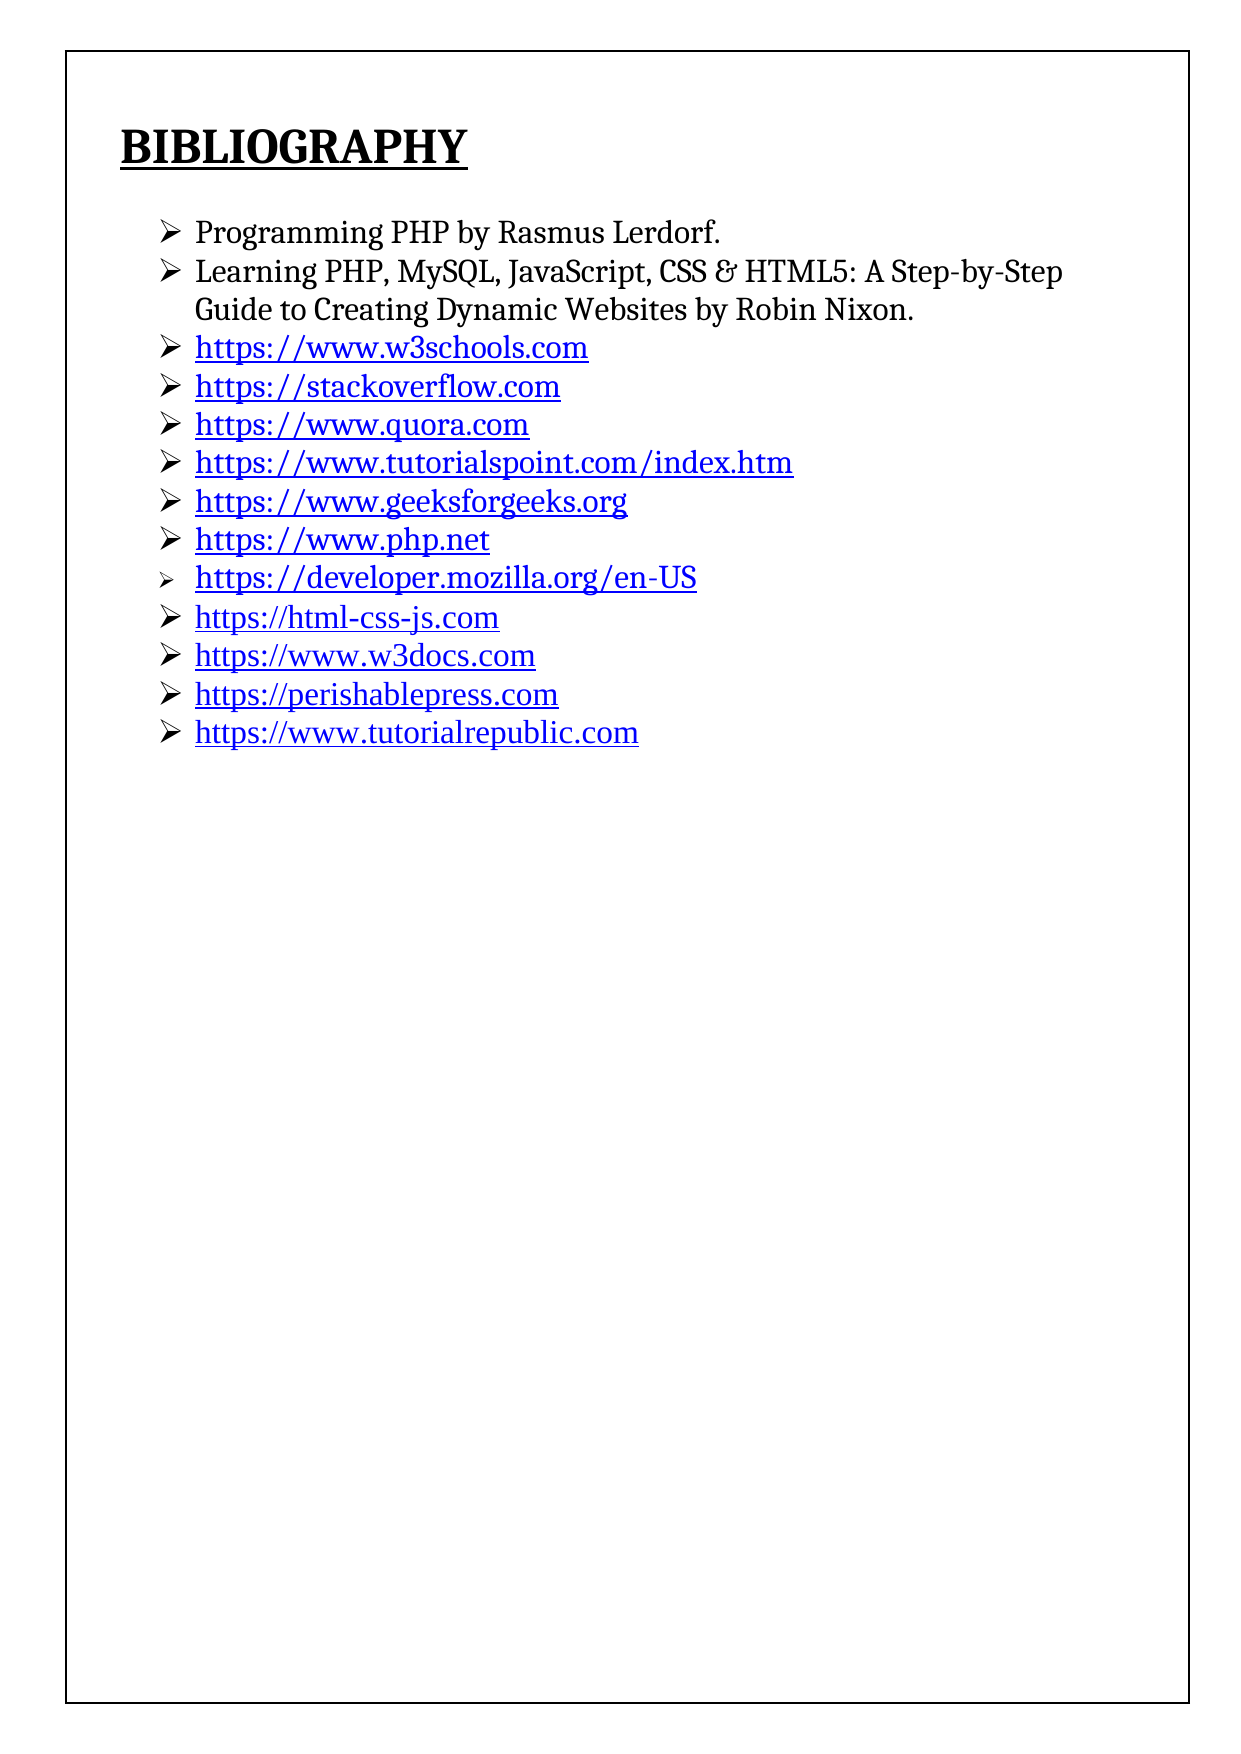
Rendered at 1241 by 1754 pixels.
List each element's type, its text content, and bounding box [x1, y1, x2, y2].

list https://www.w3docs.com [157, 636, 1122, 674]
list https://html-css-js.com [157, 597, 1122, 636]
list https://perishablepress.com [157, 674, 1122, 712]
list Programming PHP by Rasmus Lerdorf. [157, 214, 1122, 252]
list https://www.php.net [157, 521, 1122, 559]
list https://www.quora.com [157, 406, 1122, 444]
list Learning PHP, MySQL, JavaScript, CSS & HTML5: A Step-by-Step Guide to Creating Dynamic Websites by Robin Nixon. [157, 252, 1122, 329]
list https://www.tutorialspoint.com/index.htm [157, 444, 1122, 482]
list https://www.w3schools.com [157, 329, 1122, 367]
list https://www.tutorialrepublic.com [157, 712, 1122, 752]
list https://www.geeksforgeeks.org [157, 482, 1122, 521]
list https://developer.mozilla.org/en-US [157, 559, 1122, 597]
text BIBLIOGRAPHY [120, 118, 1122, 176]
list https://stackoverflow.com [157, 367, 1122, 406]
